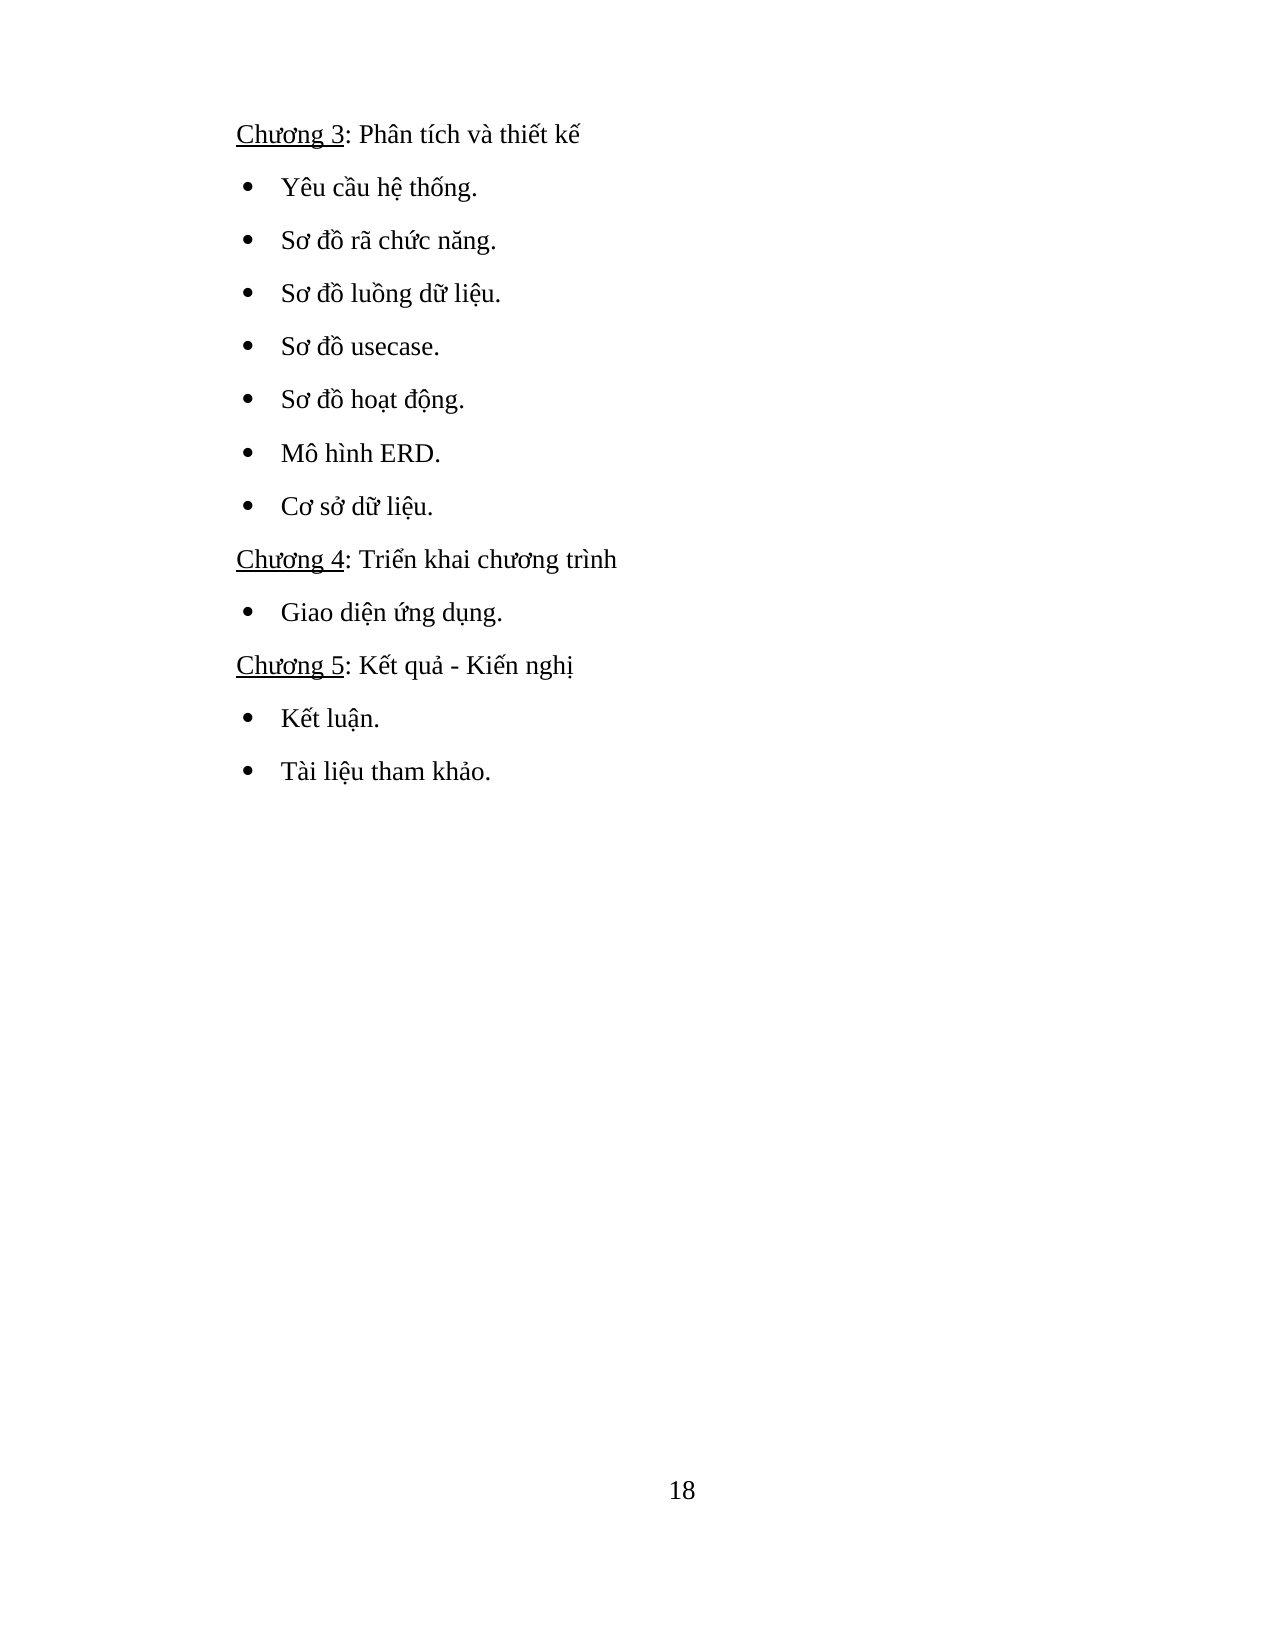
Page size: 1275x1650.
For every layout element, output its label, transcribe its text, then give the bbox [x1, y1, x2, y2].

list Sơ đồ luồng dữ liệu. [243, 277, 1186, 308]
list Sơ đồ rã chức năng. [243, 224, 1186, 255]
list Yêu cầu hệ thống. [243, 171, 1186, 202]
list Giao diện ứng dụng. [243, 596, 1186, 627]
list Mô hình ERD. [243, 437, 1186, 468]
text Chương 4: Triển khai chương trình [236, 543, 1186, 574]
list Kết luận. [243, 702, 1186, 733]
text Chương 3: Phân tích và thiết kế [236, 118, 1186, 149]
text Chương 5: Kết quả - Kiến nghị [236, 649, 1186, 680]
list Tài liệu tham khảo. [243, 755, 1186, 786]
list Cơ sở dữ liệu. [243, 490, 1186, 521]
list Sơ đồ hoạt động. [243, 383, 1186, 415]
list Sơ đồ usecase. [243, 330, 1186, 362]
